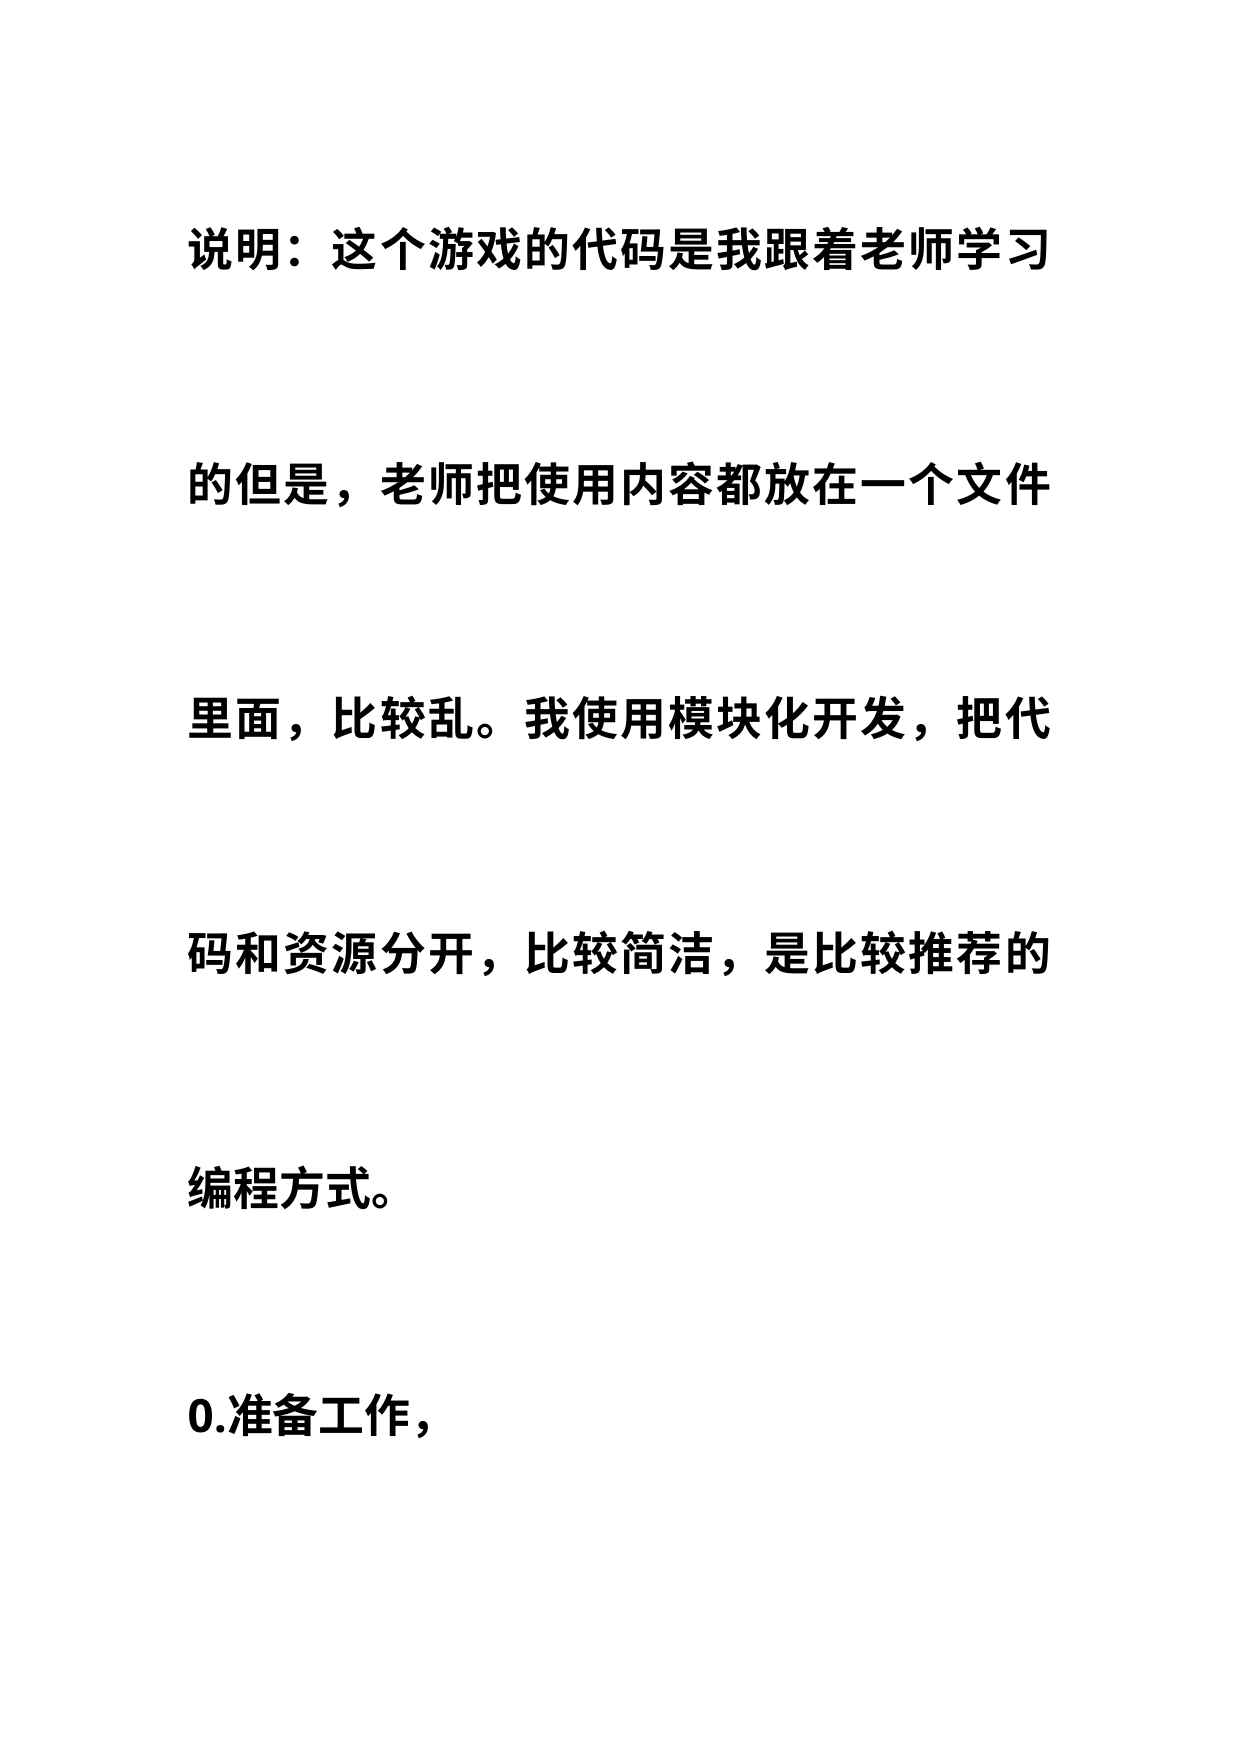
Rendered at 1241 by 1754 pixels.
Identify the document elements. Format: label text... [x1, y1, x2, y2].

subtitle 0.准备工作， [187, 1363, 1053, 1461]
subtitle 说明：这个游戏的代码是我跟着老师学习的但是，老师把使用内容都放在一个文件里面，比较乱。我使用模块化开发，把代码和资源分开，比较简洁，是比较推荐的编程方式。 [187, 197, 1053, 1234]
